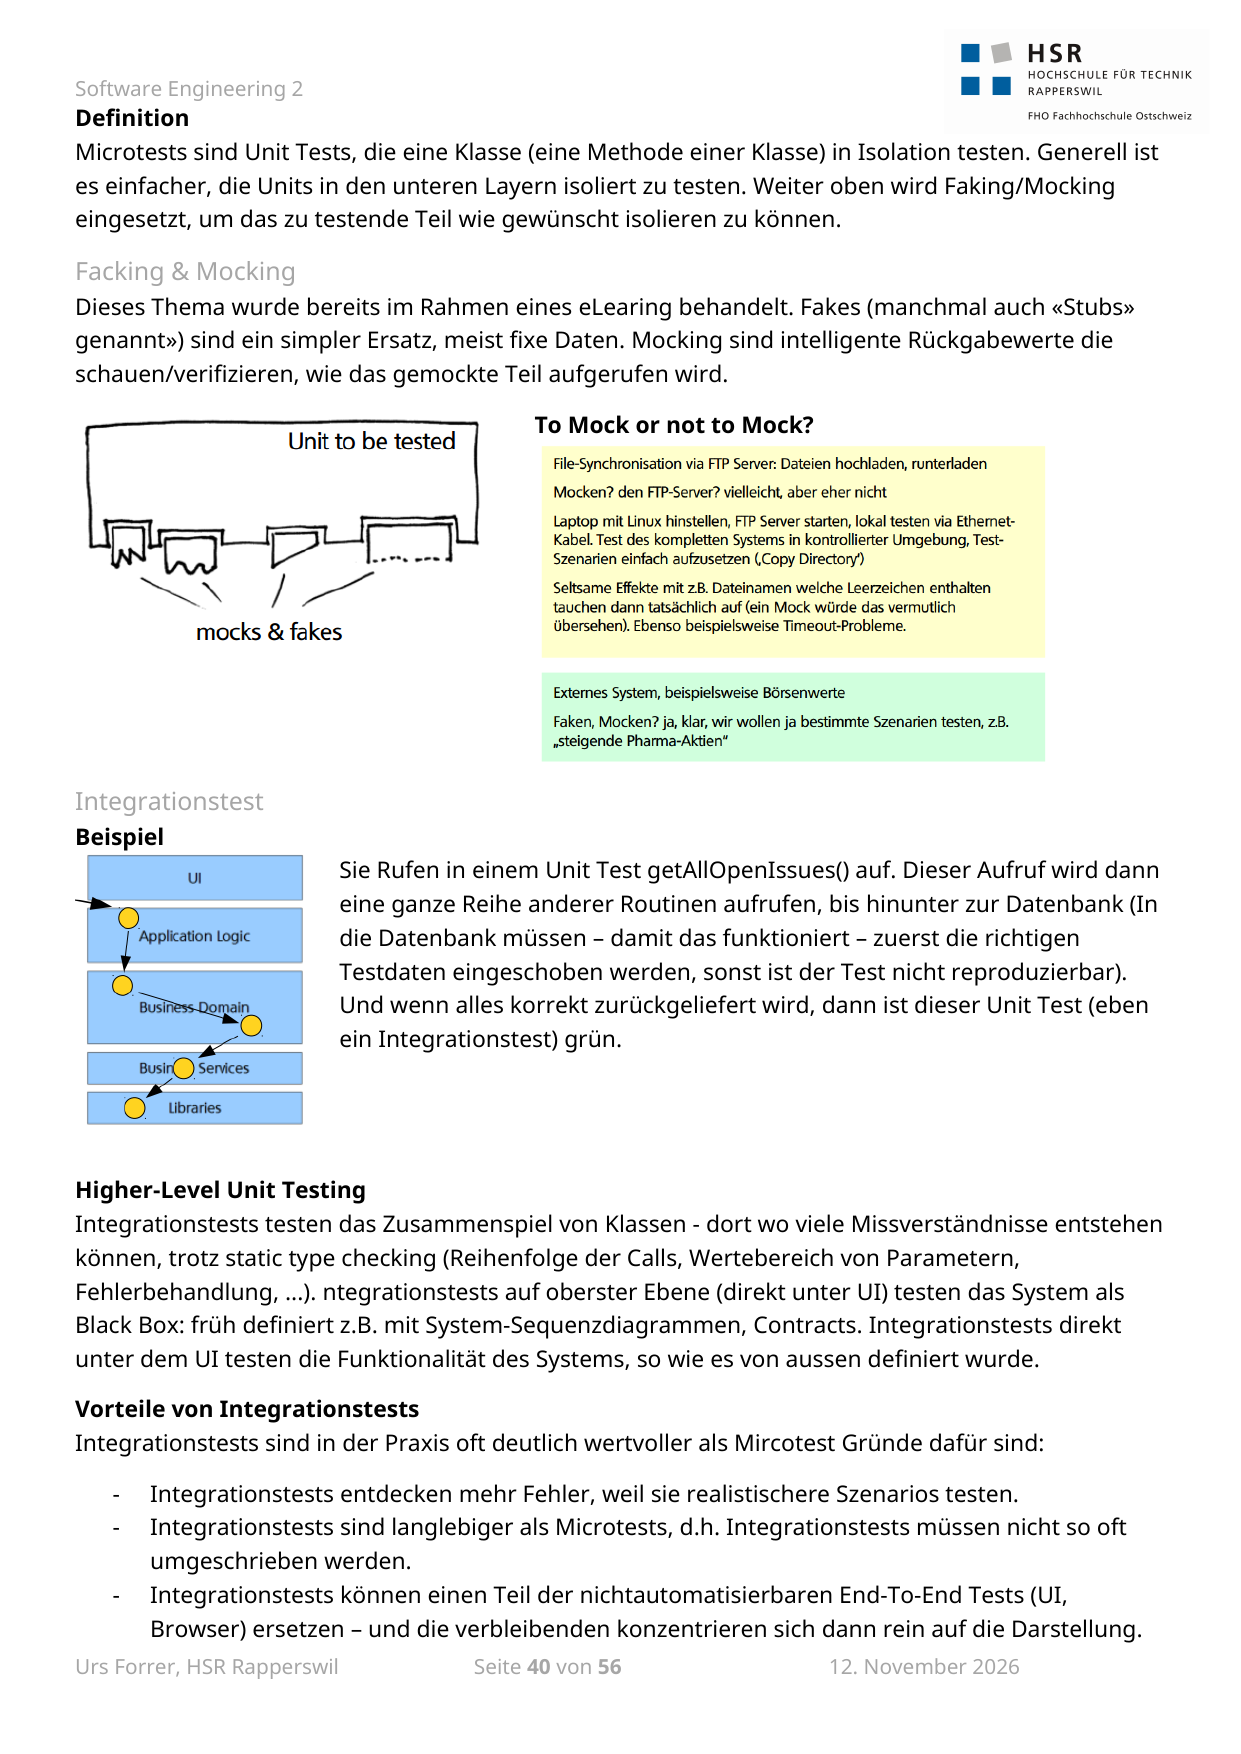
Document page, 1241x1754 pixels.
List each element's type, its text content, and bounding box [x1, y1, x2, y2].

subtitle Facking & Mocking [75, 254, 1165, 288]
picture [534, 442, 1055, 765]
text Vorteile von Integrationstests Integrationstests sind in der Praxis oft deutlich wertvoller als Mircotest Gründe dafür sind: [75, 1393, 1165, 1458]
list Integrationstests können einen Teil der nichtautomatisierbaren End-To-End Tests (UI, Browser) ersetzen – und die verbleibenden konzentrieren sich dann rein auf die Darstellung. [112, 1579, 1165, 1644]
list Integrationstests entdecken mehr Fehler, weil sie realistischere Szenarios testen. [112, 1477, 1165, 1509]
text Beispiel Sie Rufen in einem Unit Test getAllOpenIssues() auf. Dieser Aufruf wird dann eine ganze Reihe anderer Routinen aufrufen, bis hinunter zur Datenbank (In die Datenbank müssen – damit das funktioniert – zuerst die richtigen Testdaten eingeschoben werden, sonst ist der Test nicht reproduzierbar). Und wenn alles korrekt zurückgeliefert wird, dann ist dieser Unit Test (eben ein Integrationstest) grün. [75, 820, 1165, 1054]
picture [75, 853, 321, 1132]
text Dieses Thema wurde bereits im Rahmen eines eLearing behandelt. Fakes (manchmal auch «Stubs» genannt») sind ein simpler Ersatz, meist fixe Daten. Mocking sind intelligente Rückgabewerte die schauen/verifizieren, wie das gemockte Teil aufgerufen wird. [75, 291, 1165, 389]
text Definition Microtests sind Unit Tests, die eine Klasse (eine Methode einer Klasse) in Isolation testen. Generell ist es einfacher, die Units in den unteren Layern isoliert zu testen. Weiter oben wird Faking/Mocking eingesetzt, um das zu testende Teil wie gewünscht isolieren zu können. [75, 102, 1165, 235]
picture [75, 408, 516, 650]
picture [943, 29, 1210, 134]
subtitle Integrationstest [75, 784, 1165, 818]
list Integrationstests sind langlebiger als Microtests, d.h. Integrationstests müssen nicht so oft umgeschrieben werden. [112, 1511, 1165, 1576]
text Higher-Level Unit Testing Integrationstests testen das Zusammenspiel von Klassen - dort wo viele Missverständnisse entstehen können, trotz static type checking (Reihenfolge der Calls, Wertebereich von Parametern, Fehlerbehandlung, ...). ntegrationstests auf oberster Ebene (direkt unter UI) testen das System als Black Box: früh definiert z.B. mit System-Sequenzdiagrammen, Contracts. Integrationstests direkt unter dem UI testen die Funktionalität des Systems, so wie es von aussen definiert wurde. [75, 1174, 1165, 1374]
